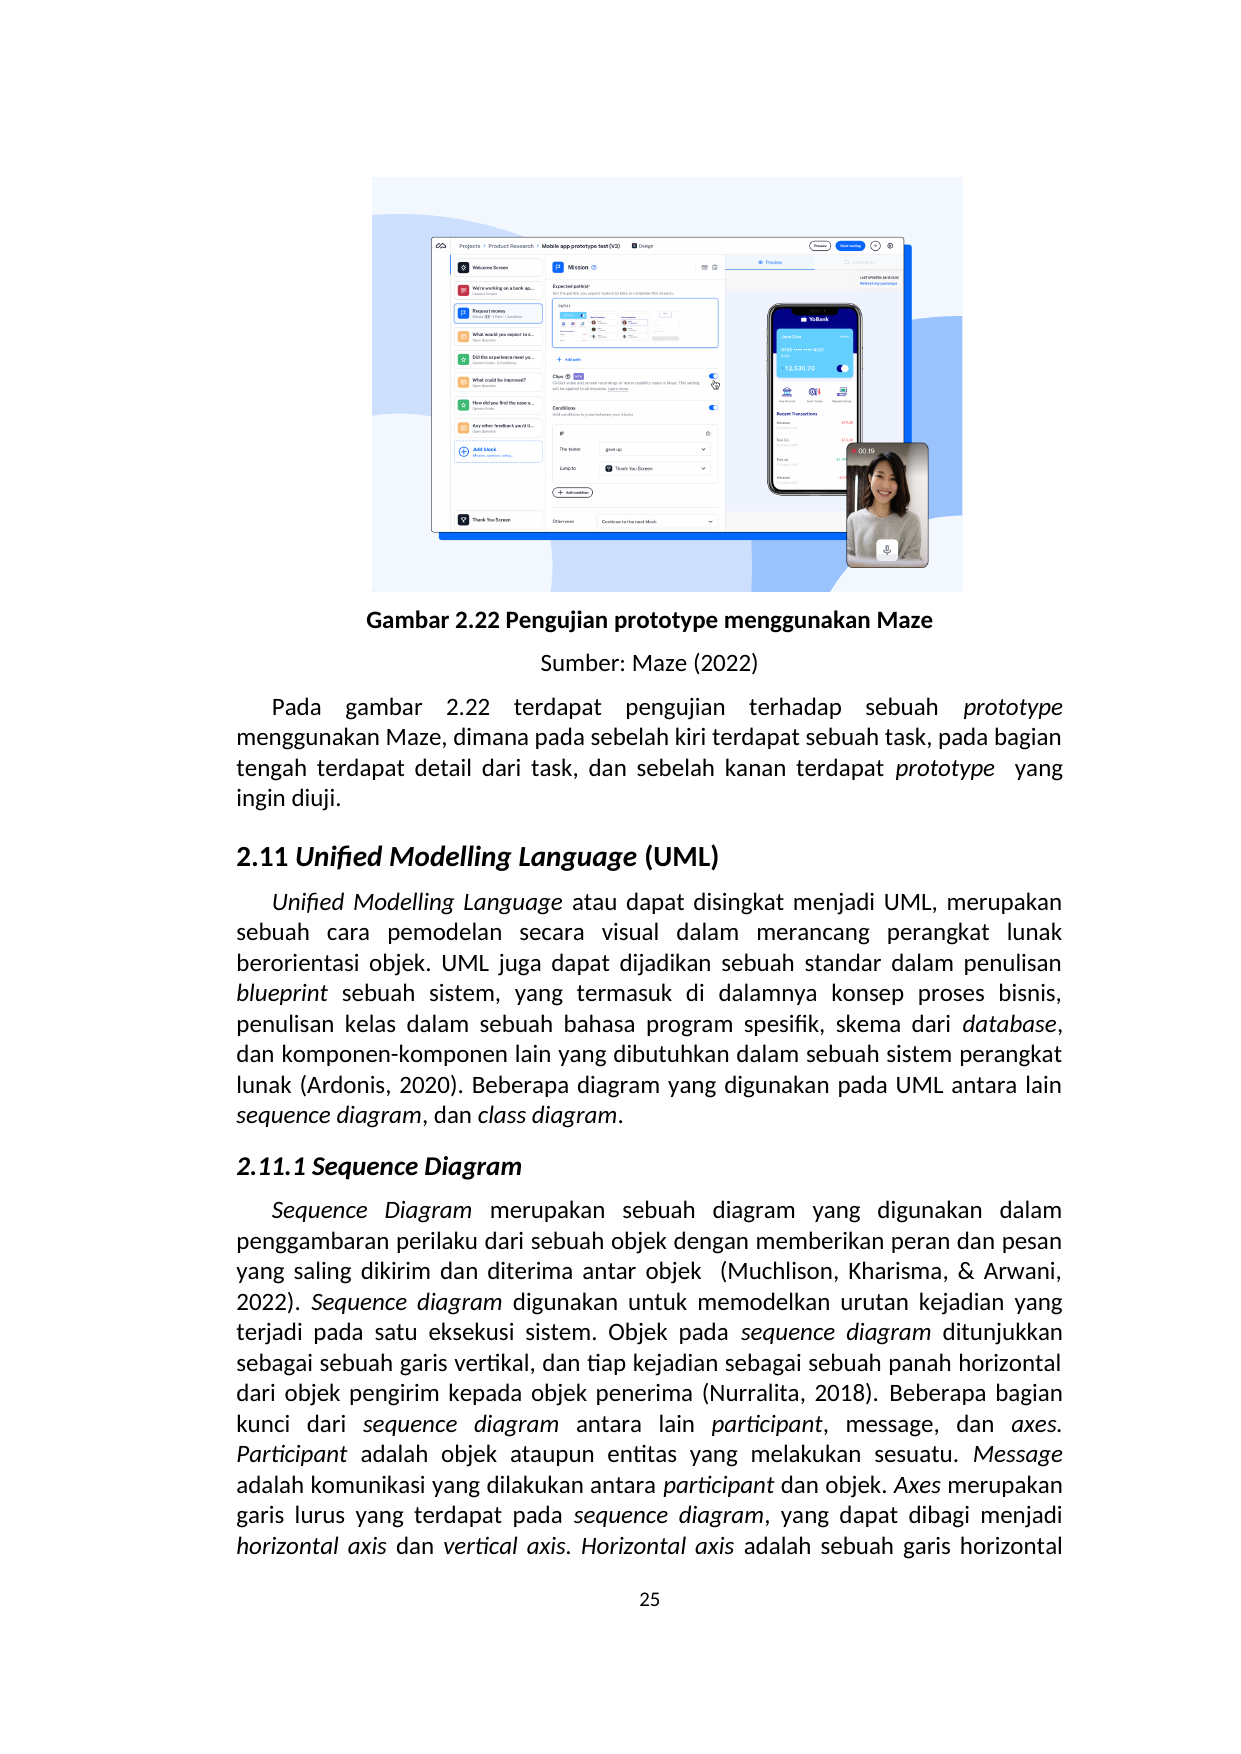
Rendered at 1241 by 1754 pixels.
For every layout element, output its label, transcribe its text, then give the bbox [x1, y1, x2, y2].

subtitle Sequence Diagram [236, 1149, 1063, 1182]
text Unified Modelling Language atau dapat disingkat menjadi UML, merupakan sebuah cara pemodelan secara visual dalam merancang perangkat lunak berorientasi objek. UML juga dapat dijadikan sebuah standar dalam penulisan blueprint sebuah sistem, yang termasuk di dalamnya konsep proses bisnis, penulisan kelas dalam sebuah bahasa program spesifik, skema dari database, dan komponen-komponen lain yang dibutuhkan dalam sebuah sistem perangkat lunak (Ardonis, 2020). Beberapa diagram yang digunakan pada UML antara lain sequence diagram, dan class diagram. [236, 886, 1063, 1130]
text Sumber: Maze (2022) [236, 648, 1063, 678]
subtitle Unified Modelling Language (UML) [236, 838, 1063, 873]
text Pada gambar 2.22 terdapat pengujian terhadap sebuah prototype menggunakan Maze, dimana pada sebelah kiri terdapat sebuah task, pada bagian tengah terdapat detail dari task, dan sebelah kanan terdapat prototype yang ingin diuji. [236, 691, 1063, 813]
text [236, 1194, 1063, 1561]
picture [372, 177, 963, 592]
text Gambar 2.22 Pengujian prototype menggunakan Maze [236, 604, 1063, 635]
